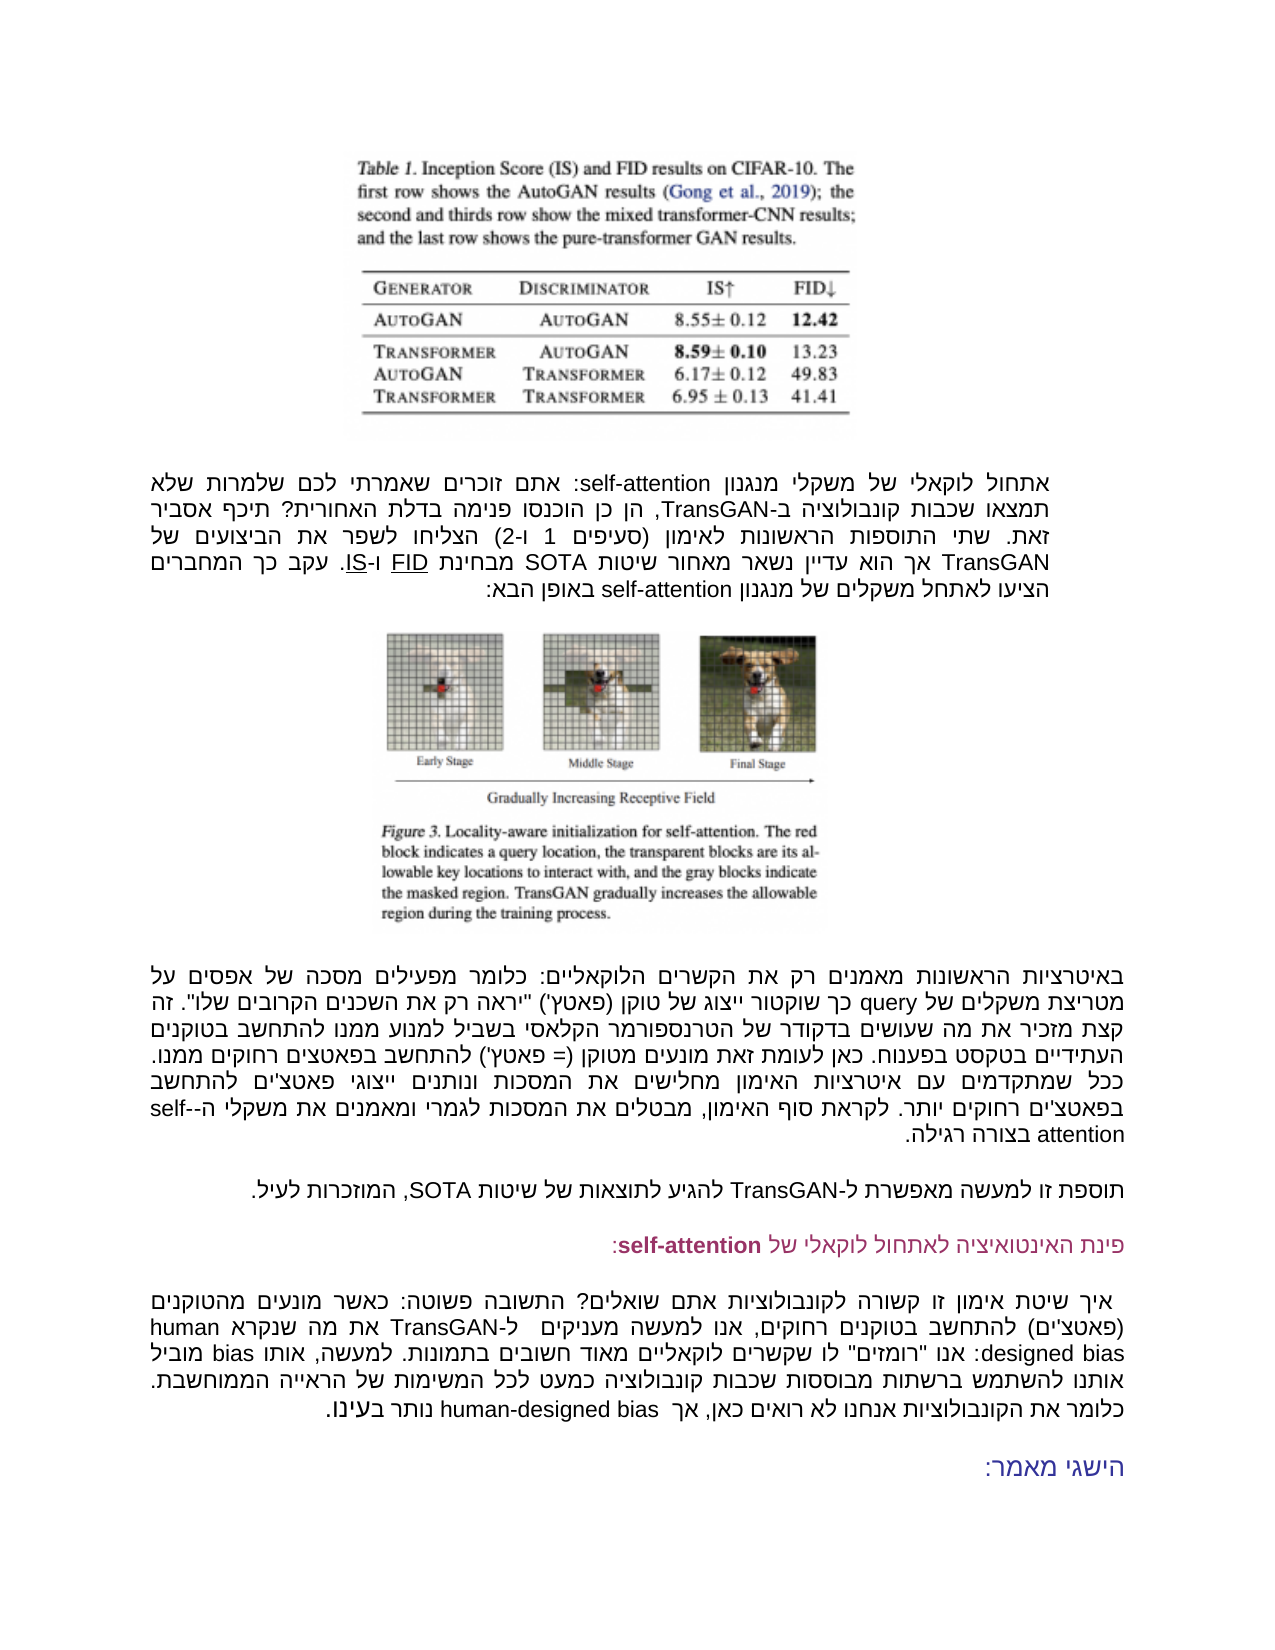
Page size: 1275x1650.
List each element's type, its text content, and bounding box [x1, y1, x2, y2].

picture [372, 631, 828, 934]
text איך שיטת אימון זו קשורה לקונבולוציות אתם שואלים? התשובה פשוטה: כאשר מונעים מהטוקנים (פאטצ'ים) להתחשב בטוקנים רחוקים, אנו למעשה מעניקים ל-TransGAN את מה שנקרא human designed bias: אנו "רומזים" לו שקשרים לוקאליים מאוד חשובים בתמונות. למעשה, אותו bias מוביל אותנו להשתמש ברשתות מבוססות שכבות קונבולוציה כמעט לכל המשימות של הראייה הממוחשבת. כלומר את הקונבולוציות אנחנו לא רואים כאן, אך human-designed bias נותר בעינו. [150, 1288, 1125, 1423]
text אתחול לוקאלי של משקלי מנגנון self-attention: אתם זוכרים שאמרתי לכם שלמרות שלא תמצאו שכבות קונבולוציה ב-TransGAN, הן כן הוכנסו פנימה בדלת האחורית? תיכף אסביר זאת. שתי התוספות הראשונות לאימון (סעיפים 1 ו-2) הצליחו לשפר את הביצועים של TransGAN אך הוא עדיין נשאר מאחור שיטות SOTA מבחינת FID ו-IS. עקב כך המחברים הציעו לאתחל משקלים של מנגנון self-attention באופן הבא: [150, 470, 1050, 602]
picture [343, 151, 857, 441]
text פינת האינטואיציה לאתחול לוקאלי של self-attention: [150, 1232, 1125, 1258]
text הישגי מאמר: [150, 1452, 1125, 1482]
text באיטרציות הראשונות מאמנים רק את הקשרים הלוקאליים: כלומר מפעילים מסכה של אפסים על מטריצת משקלים של query כך שוקטור ייצוג של טוקן (פאטץ') "יראה רק את השכנים הקרובים שלו". זה קצת מזכיר את מה שעושים בדקודר של הטרנספורמר הקלאסי בשביל למנוע ממנו להתחשב בטוקנים העתידיים בטקסט בפענוח. כאן לעומת זאת מונעים מטוקן (= פאטץ') להתחשב בפאטצים רחוקים ממנו. ככל שמתקדמים עם איטרציות האימון מחלישים את המסכות ונותנים ייצוגי פאטצ'ים להתחשב בפאטצ'ים רחוקים יותר. לקראת סוף האימון, מבטלים את המסכות לגמרי ומאמנים את משקלי ה-self-attention בצורה רגילה. [150, 963, 1125, 1147]
text תוספת זו למעשה מאפשרת ל-TransGAN להגיע לתוצאות של שיטות SOTA, המוזכרות לעיל. [150, 1177, 1125, 1203]
